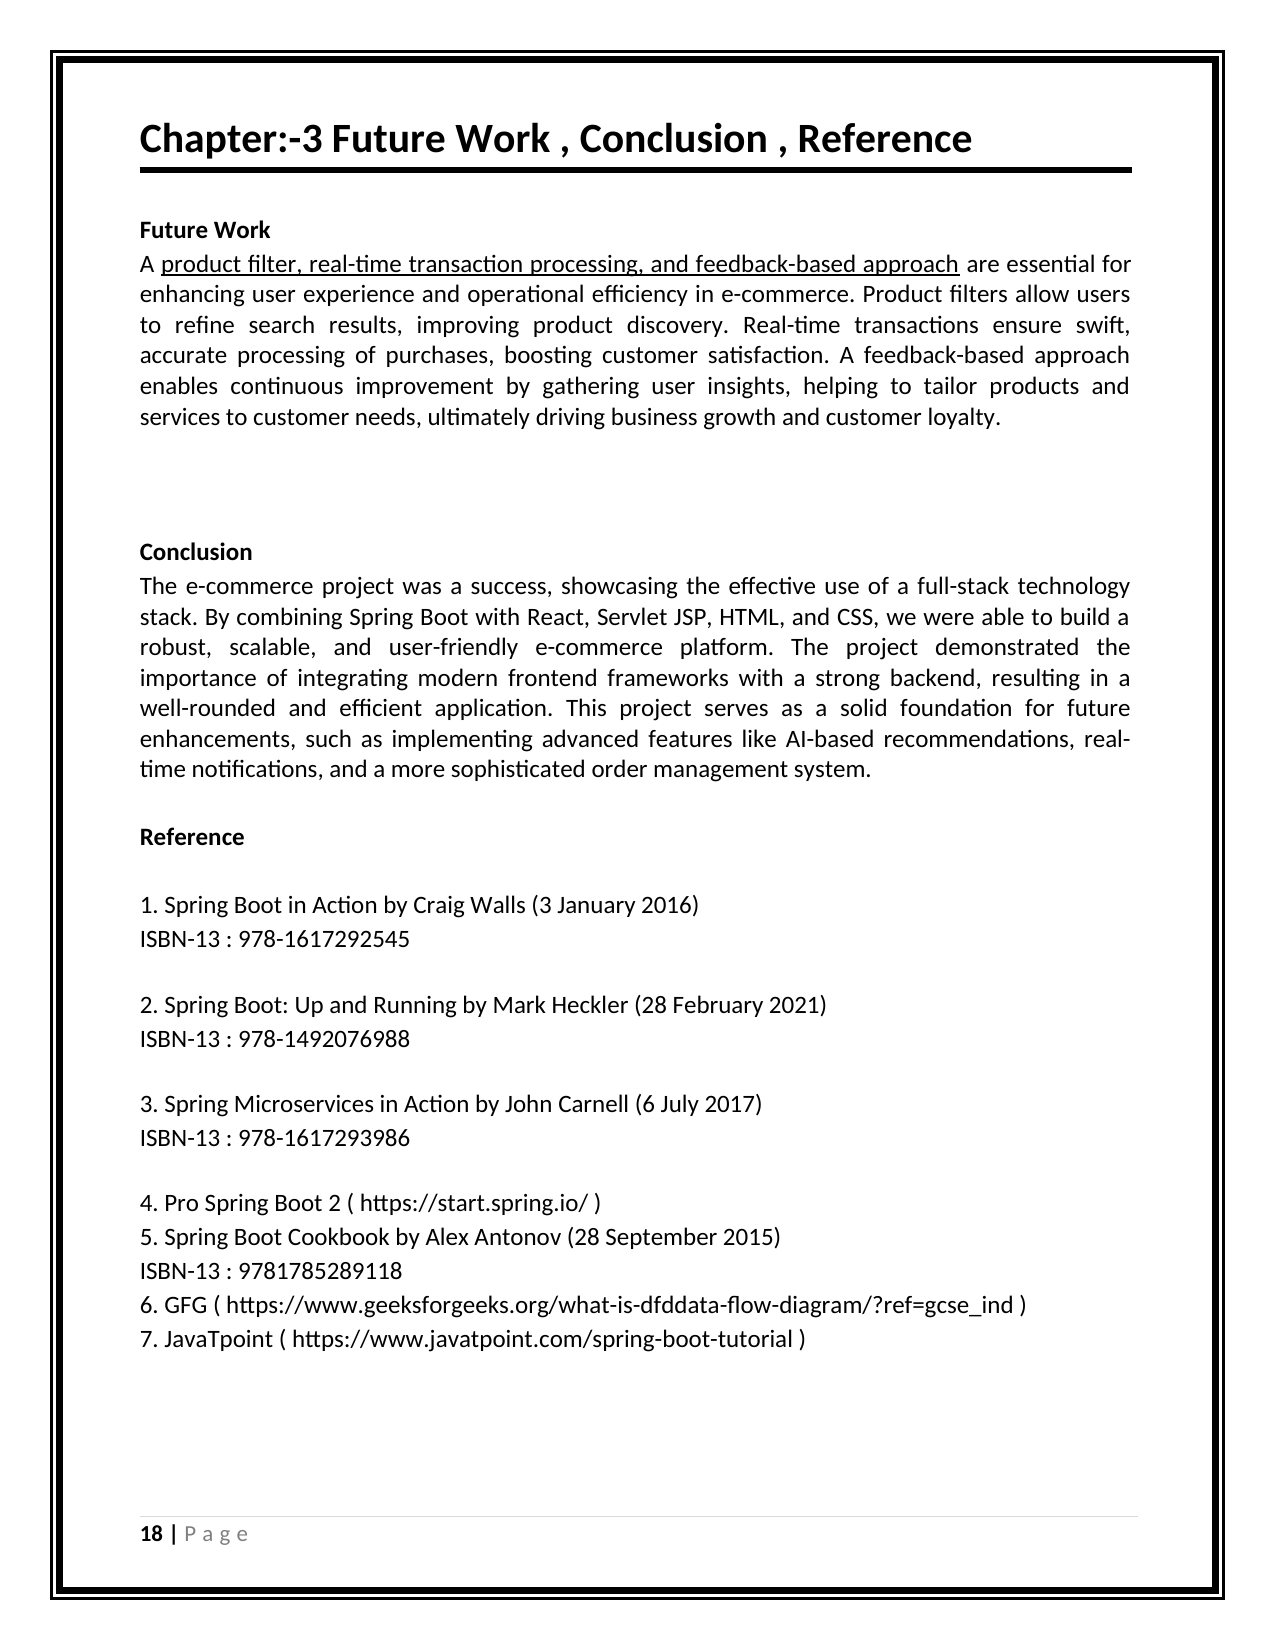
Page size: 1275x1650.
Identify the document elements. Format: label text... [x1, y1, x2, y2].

text Conclusion [139, 528, 1132, 562]
text 3. Spring Microservices in Action by John Carnell (6 July 2017) [139, 1080, 1132, 1114]
text 7. JavaTpoint ( https://www.javatpoint.com/spring-boot-tutorial ) [139, 1315, 1132, 1354]
text A product filter, real-time transaction processing, and feedback-based approach are essential for enhancing user experience and operational efficiency in e-commerce. Product filters allow users to refine search results, improving product discovery. Real-time transactions ensure swift, accurate processing of purchases, boosting customer satisfaction. A feedback-based approach enables continuous improvement by gathering user insights, helping to tailor products and services to customer needs, ultimately driving business growth and customer loyalty. [139, 240, 1132, 431]
text Chapter:-3 Future Work , Conclusion , Reference [139, 112, 1138, 163]
text Future Work [139, 206, 1132, 240]
text The e-commerce project was a success, showcasing the effective use of a full-stack technology stack. By combining Spring Boot with React, Servlet JSP, HTML, and CSS, we were able to build a robust, scalable, and user-friendly e-commerce platform. The project demonstrated the importance of integrating modern frontend frameworks with a strong backend, resulting in a well-rounded and efficient application. This project serves as a solid foundation for future enhancements, such as implementing advanced features like AI-based recommendations, real-time notifications, and a more sophisticated order management system. [139, 562, 1132, 784]
text 1. Spring Boot in Action by Craig Walls (3 January 2016) [139, 881, 1132, 915]
text 4. Pro Spring Boot 2 ( https://start.spring.io/ ) [139, 1179, 1132, 1213]
text ISBN-13 : 978-1492076988 [139, 1014, 1132, 1053]
text 5. Spring Boot Cookbook by Alex Antonov (28 September 2015) [139, 1213, 1132, 1247]
text ISBN-13 : 978-1617293986 [139, 1114, 1132, 1153]
text 2. Spring Boot: Up and Running by Mark Heckler (28 February 2021) [139, 981, 1132, 1014]
text 6. GFG ( https://www.geeksforgeeks.org/what-is-dfddata-flow-diagram/?ref=gcse_ind ) [139, 1281, 1132, 1315]
text Reference [139, 813, 1132, 852]
text ISBN-13 : 978-1617292545 [139, 915, 1132, 954]
text ISBN-13 : 9781785289118 [139, 1247, 1132, 1281]
